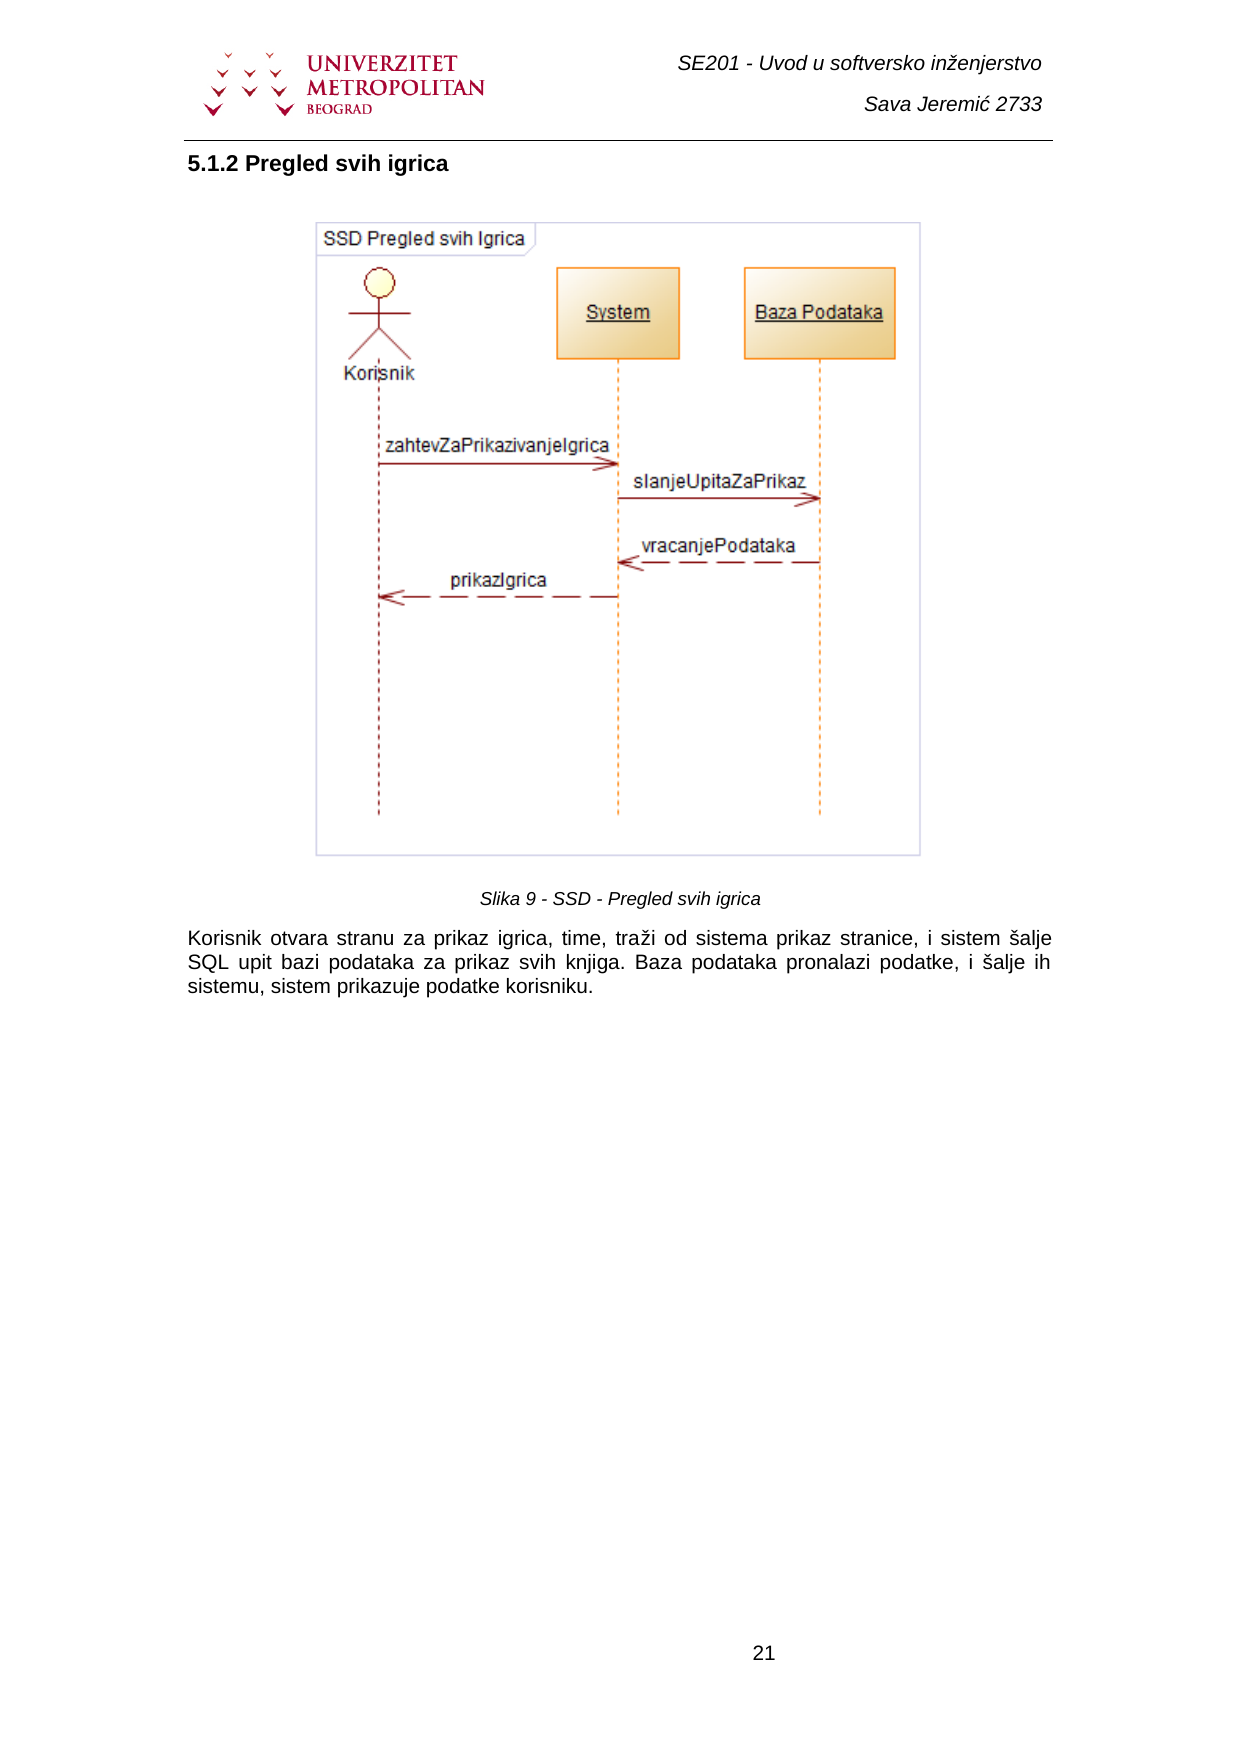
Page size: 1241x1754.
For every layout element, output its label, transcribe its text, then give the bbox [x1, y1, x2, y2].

text Slika 9 - SSD - Pregled svih igrica [187, 888, 1053, 909]
picture [194, 43, 494, 124]
text Korisnik otvara stranu za prikaz igrica, time, traži od sistema prikaz stranice, i sistem šalje SQL upit bazi podataka za prikaz svih knjiga. Baza podataka pronalazi podatke, i šalje ih sistemu, sistem prikazuje podatke korisniku. [187, 926, 1053, 998]
subtitle 5.1.2 Pregled svih igrica [187, 150, 1053, 176]
picture [308, 222, 932, 872]
